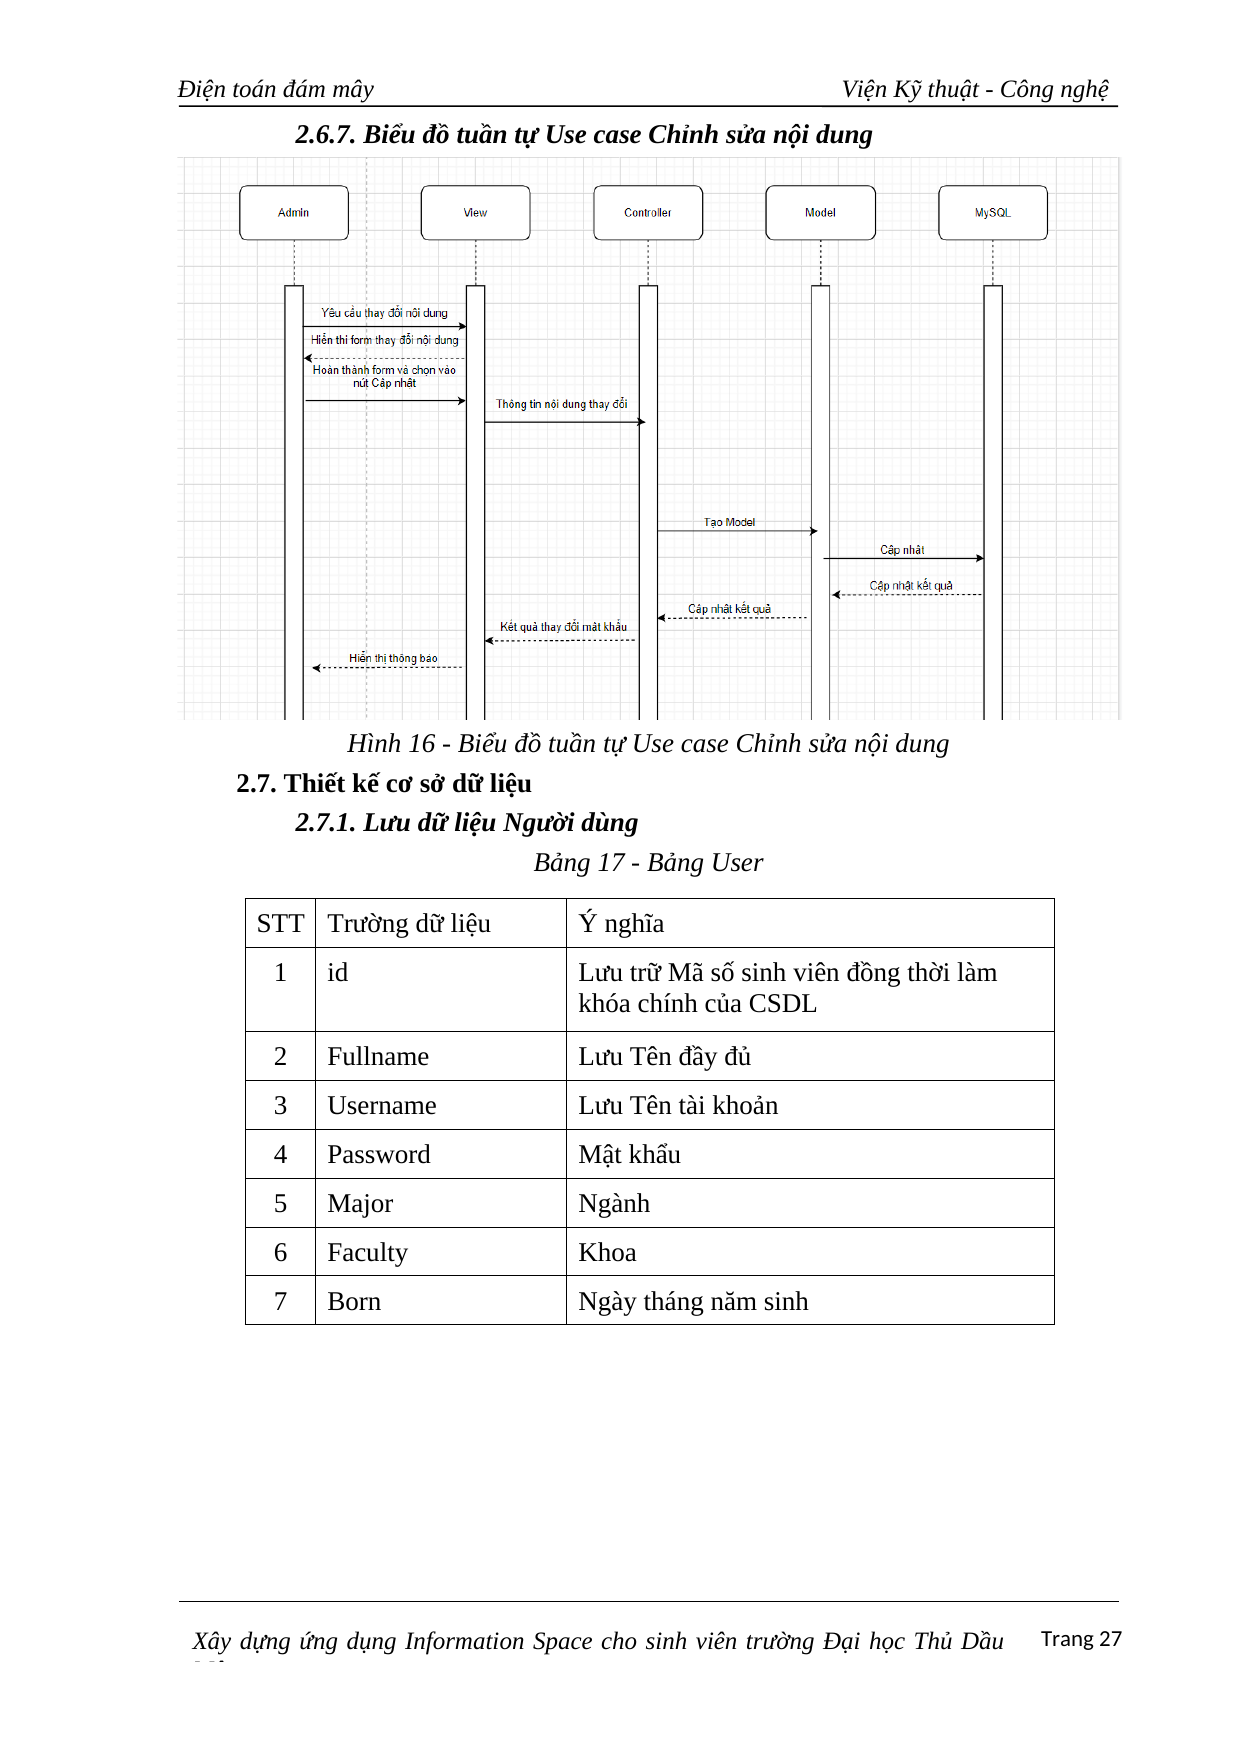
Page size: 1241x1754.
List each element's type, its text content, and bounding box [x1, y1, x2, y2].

table_cell Mật khẩu [567, 1130, 1054, 1178]
table_cell 3 [246, 1081, 315, 1129]
table_cell Lưu Tên tài khoản [567, 1081, 1054, 1129]
list Hình 16 - Biểu đồ tuần tự Use case Chỉnh sửa nội dung [177, 728, 1122, 759]
table_cell Password [316, 1130, 566, 1178]
table_cell Lưu Tên đầy đủ [567, 1032, 1054, 1080]
list 2.6.7. Biểu đồ tuần tự Use case Chỉnh sửa nội dung [295, 118, 1122, 149]
table_cell 5 [246, 1179, 315, 1227]
table_header Ý nghĩa [567, 899, 1054, 947]
table_cell Ngành [567, 1179, 1054, 1227]
table_cell Faculty [316, 1228, 566, 1275]
table_cell Username [316, 1081, 566, 1129]
table_cell 7 [246, 1276, 315, 1324]
table_cell Lưu trữ Mã số sinh viên đồng thời làm khóa chính của CSDL [567, 948, 1054, 1031]
table_cell id [316, 948, 566, 1031]
table_header Trường dữ liệu [316, 899, 566, 947]
table_cell Fullname [316, 1032, 566, 1080]
table_cell Ngày tháng năm sinh [567, 1276, 1054, 1324]
table_cell 4 [246, 1130, 315, 1178]
table_cell Born [316, 1276, 566, 1324]
table_header STT [246, 899, 315, 947]
table_cell 6 [246, 1228, 315, 1275]
list 2.7. Thiết kế cơ sở dữ liệu [236, 767, 1122, 798]
table_cell 2 [246, 1032, 315, 1080]
table_cell Major [316, 1179, 566, 1227]
picture [177, 157, 1123, 720]
table_cell Khoa [567, 1228, 1054, 1275]
list 2.7.1. Lưu dữ liệu Người dùng [295, 807, 1122, 838]
text Bảng 17 - Bảng User [177, 846, 1122, 877]
table_cell 1 [246, 948, 315, 1031]
